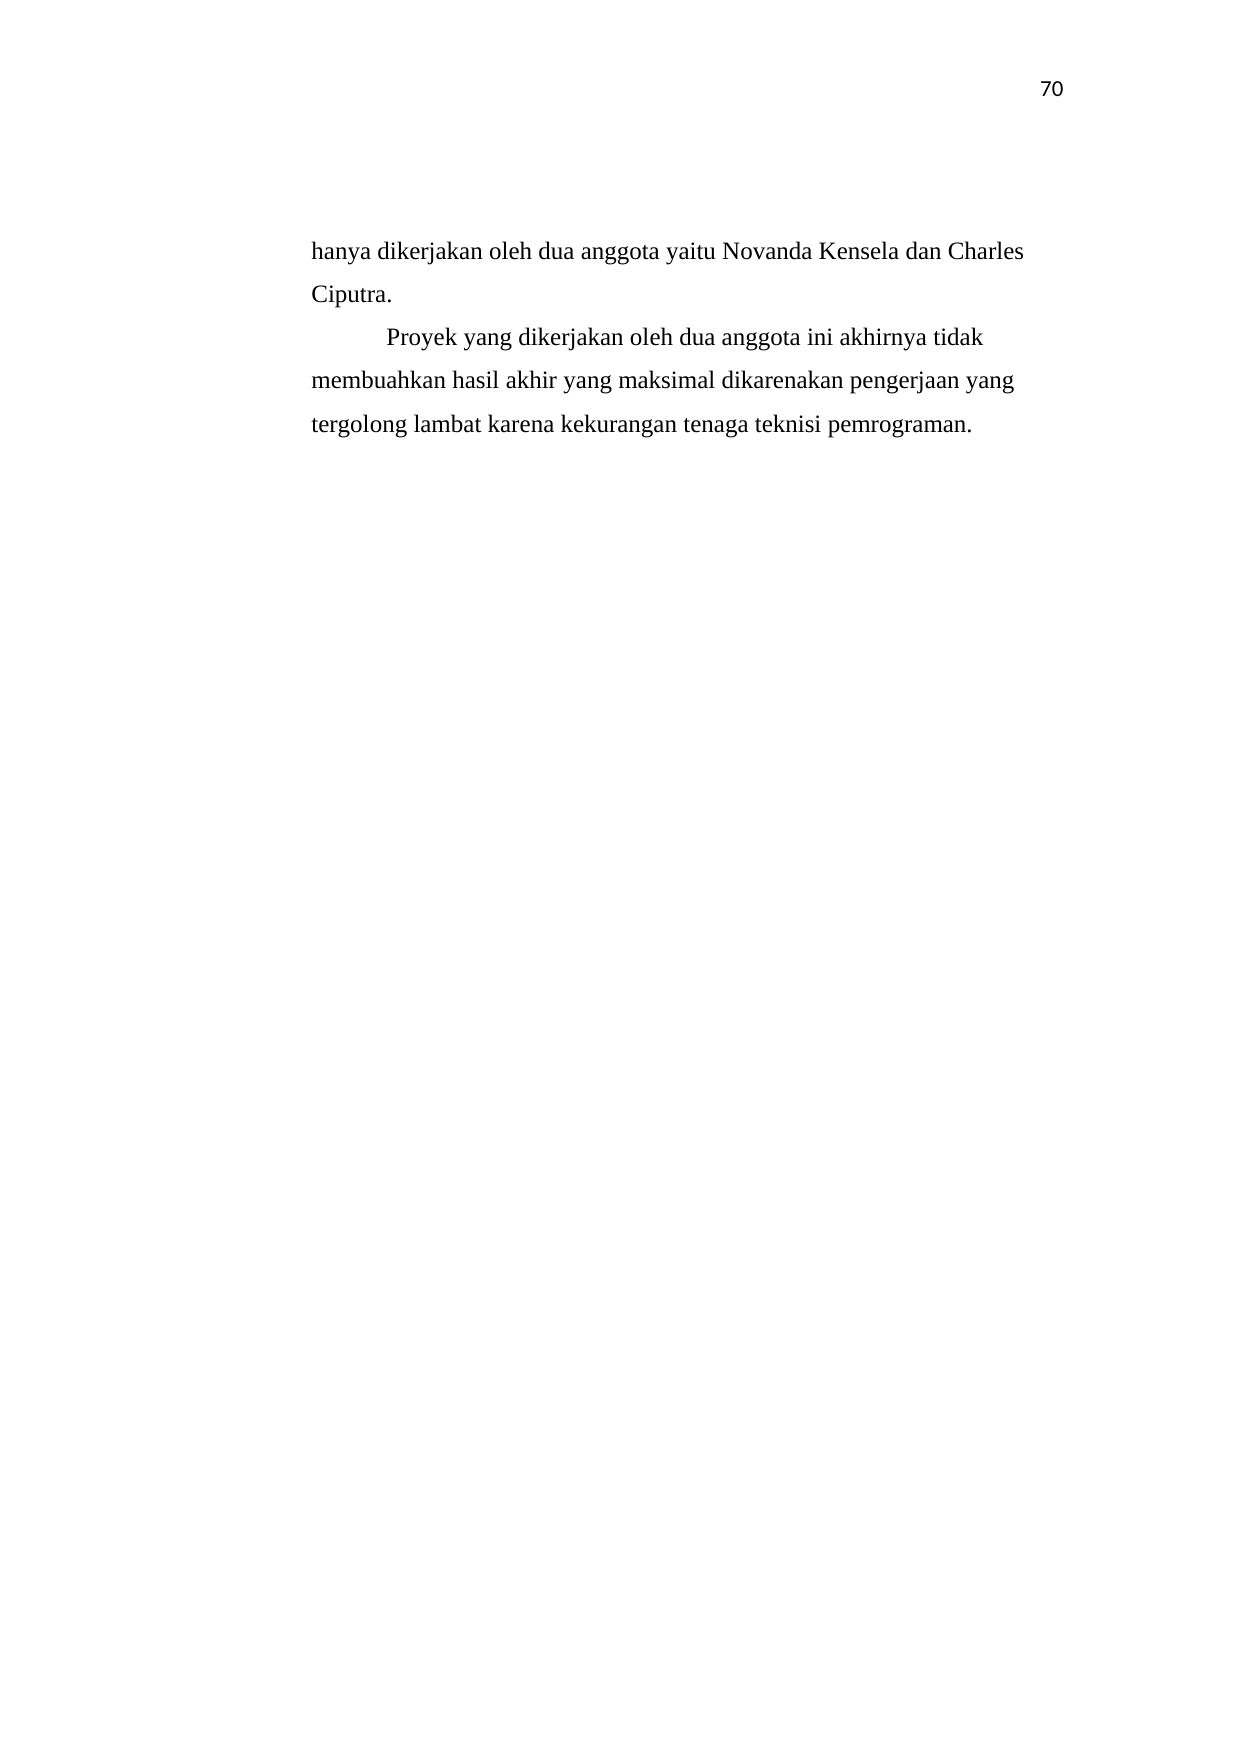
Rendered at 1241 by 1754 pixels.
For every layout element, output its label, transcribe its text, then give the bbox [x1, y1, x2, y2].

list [311, 236, 1063, 308]
list Proyek yang dikerjakan oleh dua anggota ini akhirnya tidak membuahkan hasil akhir yang maksimal dikarenakan pengerjaan yang tergolong lambat karena kekurangan tenaga teknisi pemrograman. [311, 322, 1063, 437]
